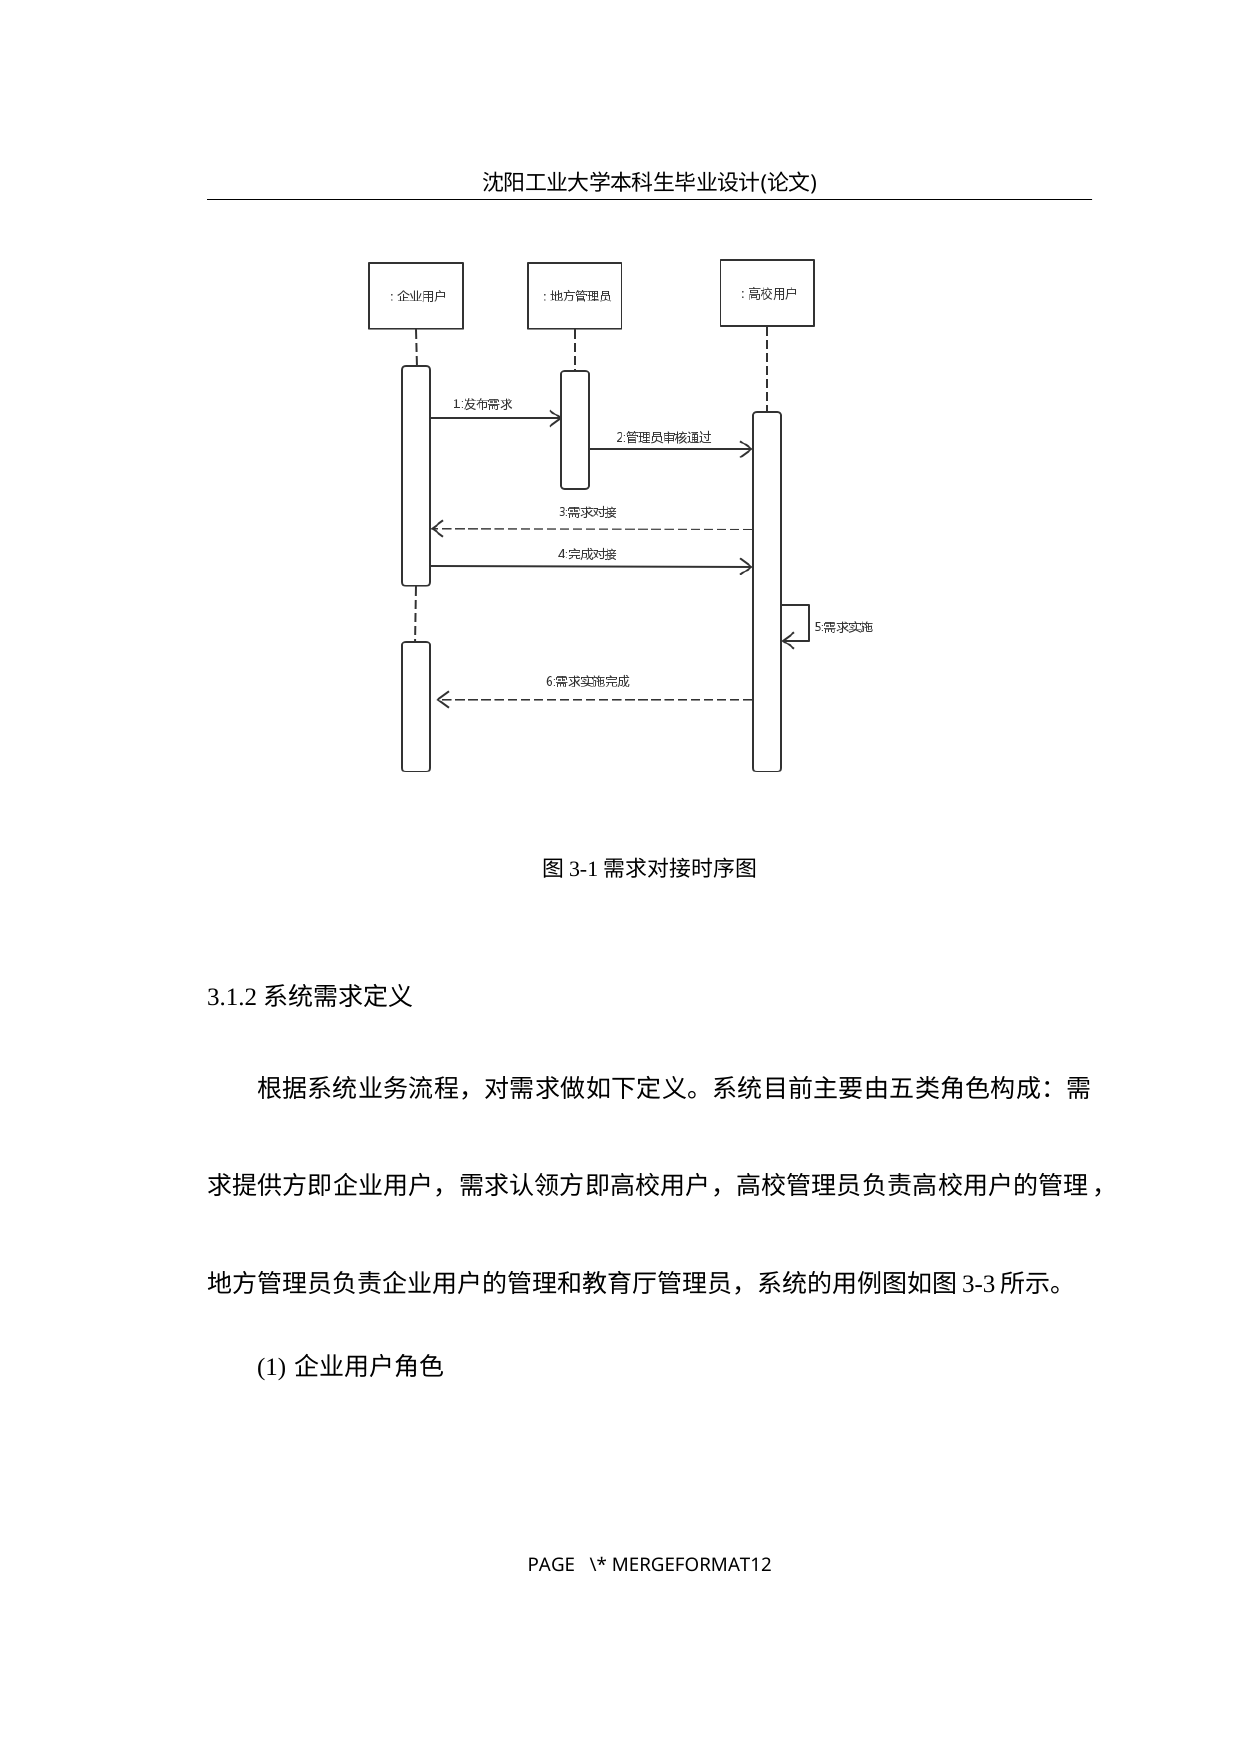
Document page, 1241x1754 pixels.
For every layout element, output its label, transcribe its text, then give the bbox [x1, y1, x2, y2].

picture [324, 215, 975, 829]
text 图3-1 需求对接时序图 [207, 850, 1092, 883]
list 企业用户角色 [257, 1332, 1092, 1397]
subtitle 系统需求定义 [207, 962, 1092, 1027]
text 根据系统业务流程，对需求做如下定义。系统目前主要由五类角色构成：需求提供方即企业用户，需求认领方即高校用户，高校管理员负责高校用户的管理，地方管理员负责企业用户的管理和教育厅管理员，系统的用例图如图3-3所示。 [207, 1054, 1092, 1314]
